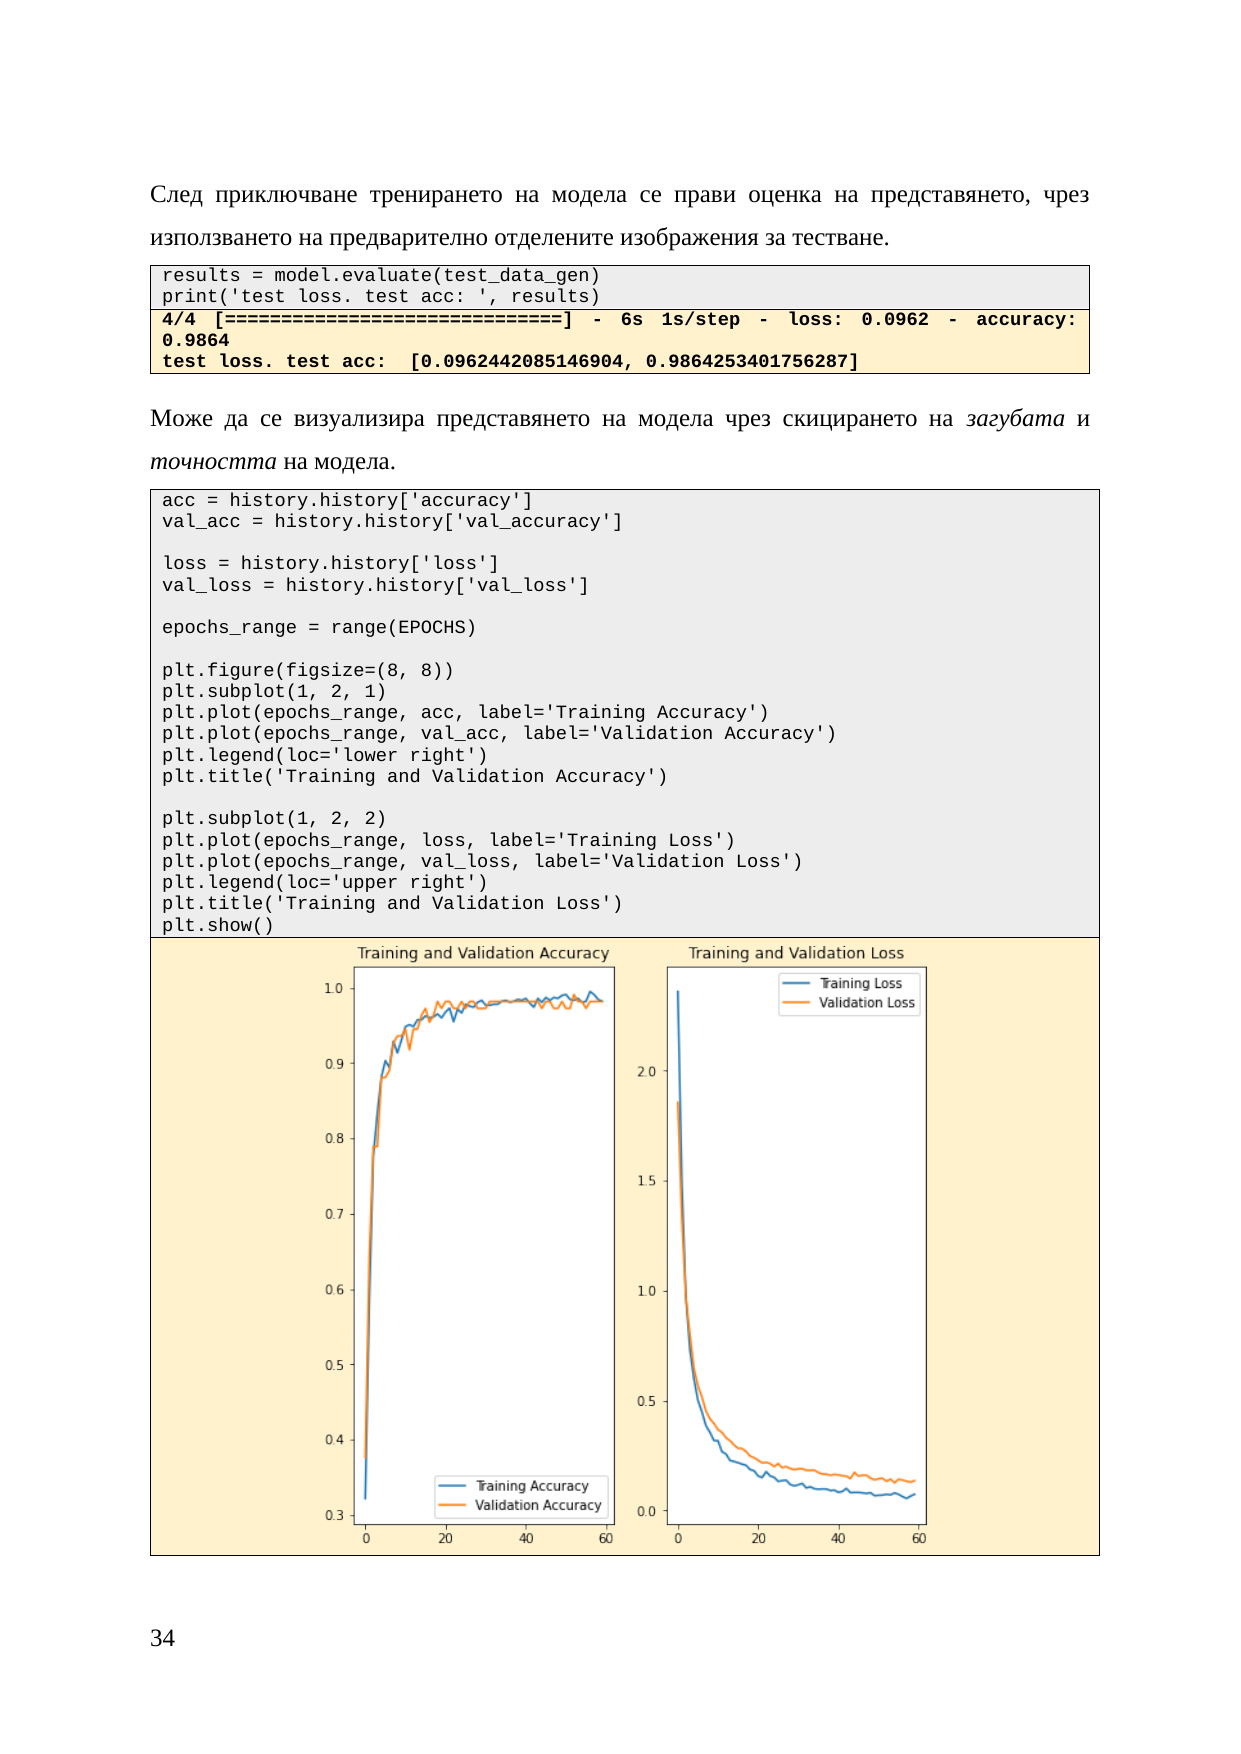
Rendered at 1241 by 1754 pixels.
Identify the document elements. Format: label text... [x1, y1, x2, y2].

text След приключване тренирането на модела се прави оценка на представянето, чрез използването на предварително отделените изображения за тестване. [150, 179, 1090, 251]
text Може да се визуализира представянето на модела чрез скицирането на загубата и точността на модела. [150, 403, 1090, 475]
picture [315, 937, 935, 1555]
table_cell 4/4 [==============================] - 6s 1s/step - loss: 0.0962 - accuracy: 0.9864 test loss. test acc: [0.0962442085146904, 0.9864253401756287] [151, 310, 1089, 373]
table_cell [151, 938, 315, 1555]
table_header results = model.evaluate(test_data_gen) print('test loss. test acc: ', results) [151, 266, 1089, 308]
table_header acc = history.history['accuracy'] val_acc = history.history['val_accuracy'] loss = history.history['loss'] val_loss = history.history['val_loss'] epochs_range = range(EPOCHS) plt.figure(figsize=(8, 8)) plt.subplot(1, 2, 1) plt.plot(epochs_range, acc, label='Training Accuracy') plt.plot(epochs_range, val_acc, label='Validation Accuracy') plt.legend(loc='lower right') plt.title('Training and Validation Accuracy') plt.subplot(1, 2, 2) plt.plot(epochs_range, loss, label='Training Loss') plt.plot(epochs_range, val_loss, label='Validation Loss') plt.legend(loc='upper right') plt.title('Training and Validation Loss') plt.show() [151, 490, 1099, 937]
table_cell [935, 938, 1099, 1555]
